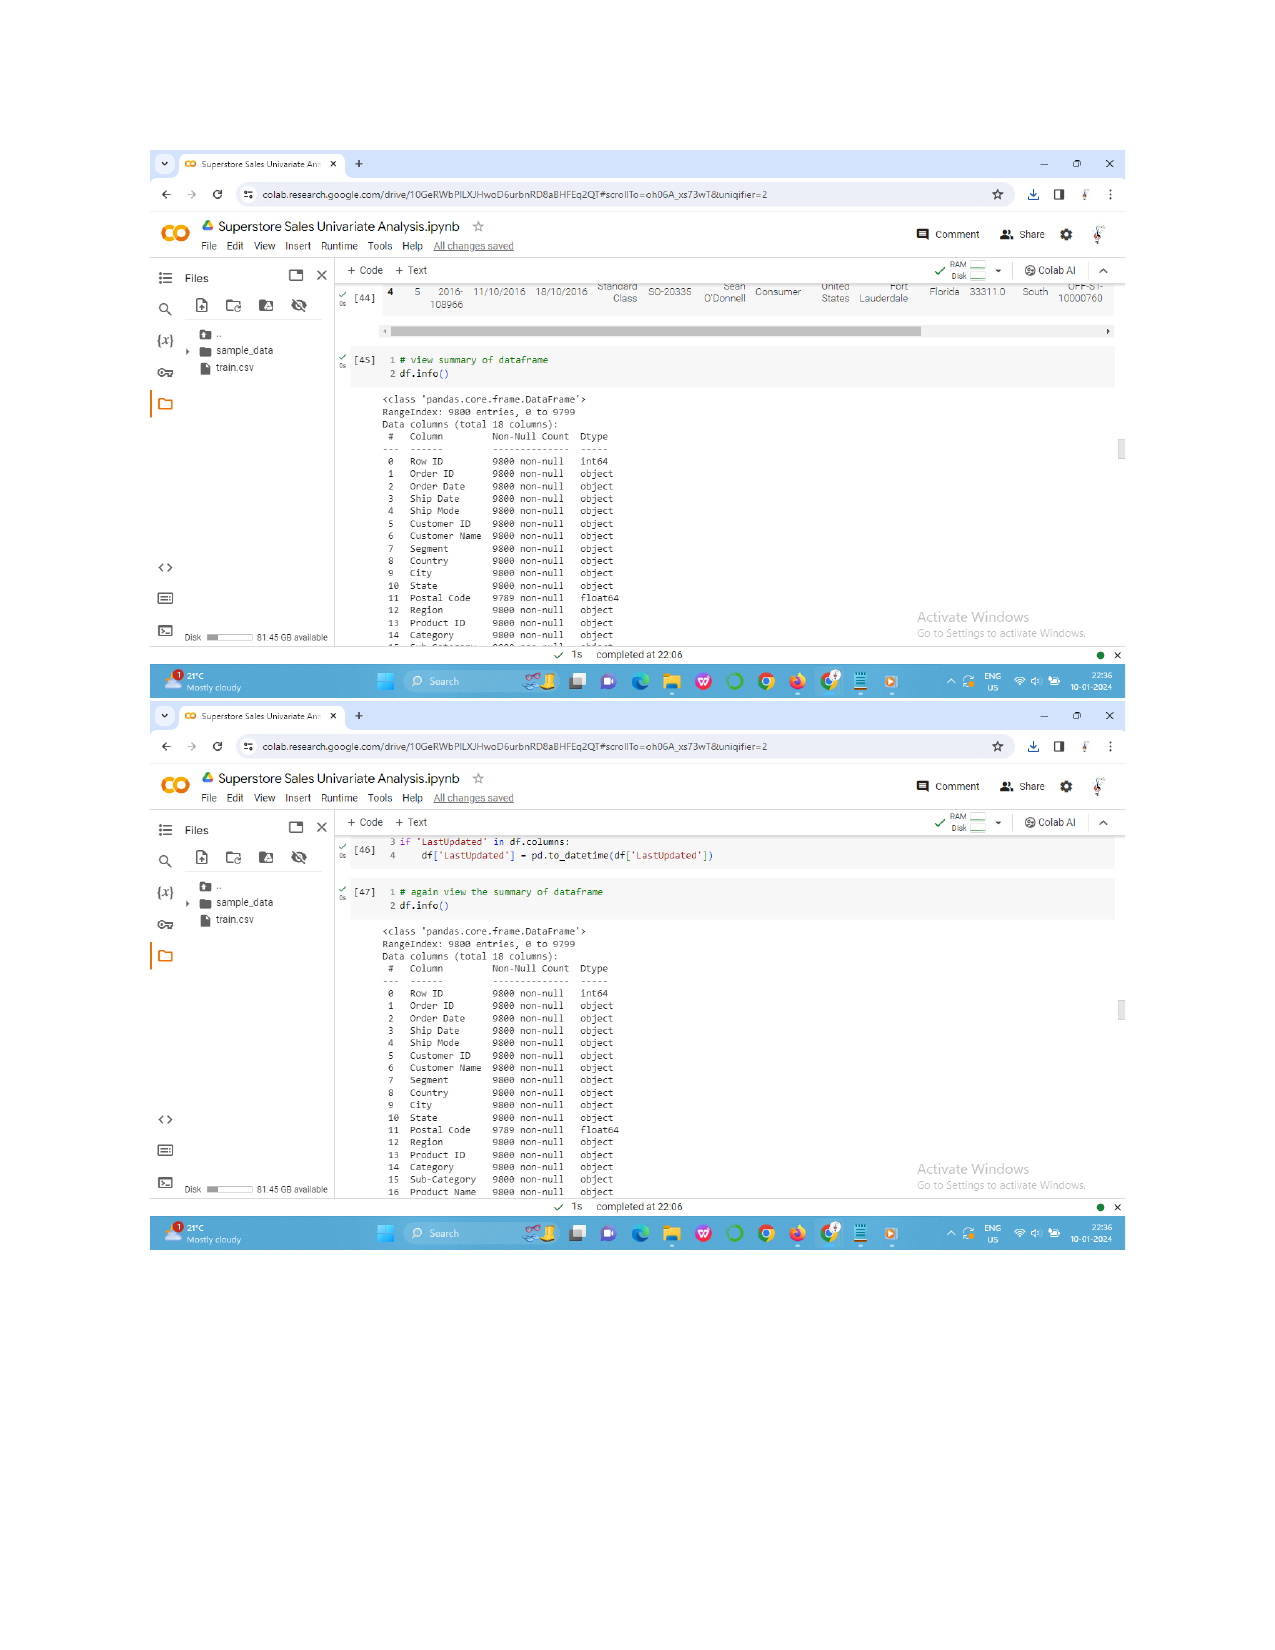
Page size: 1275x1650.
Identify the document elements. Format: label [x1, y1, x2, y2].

picture [150, 150, 1125, 698]
picture [150, 701, 1125, 1250]
